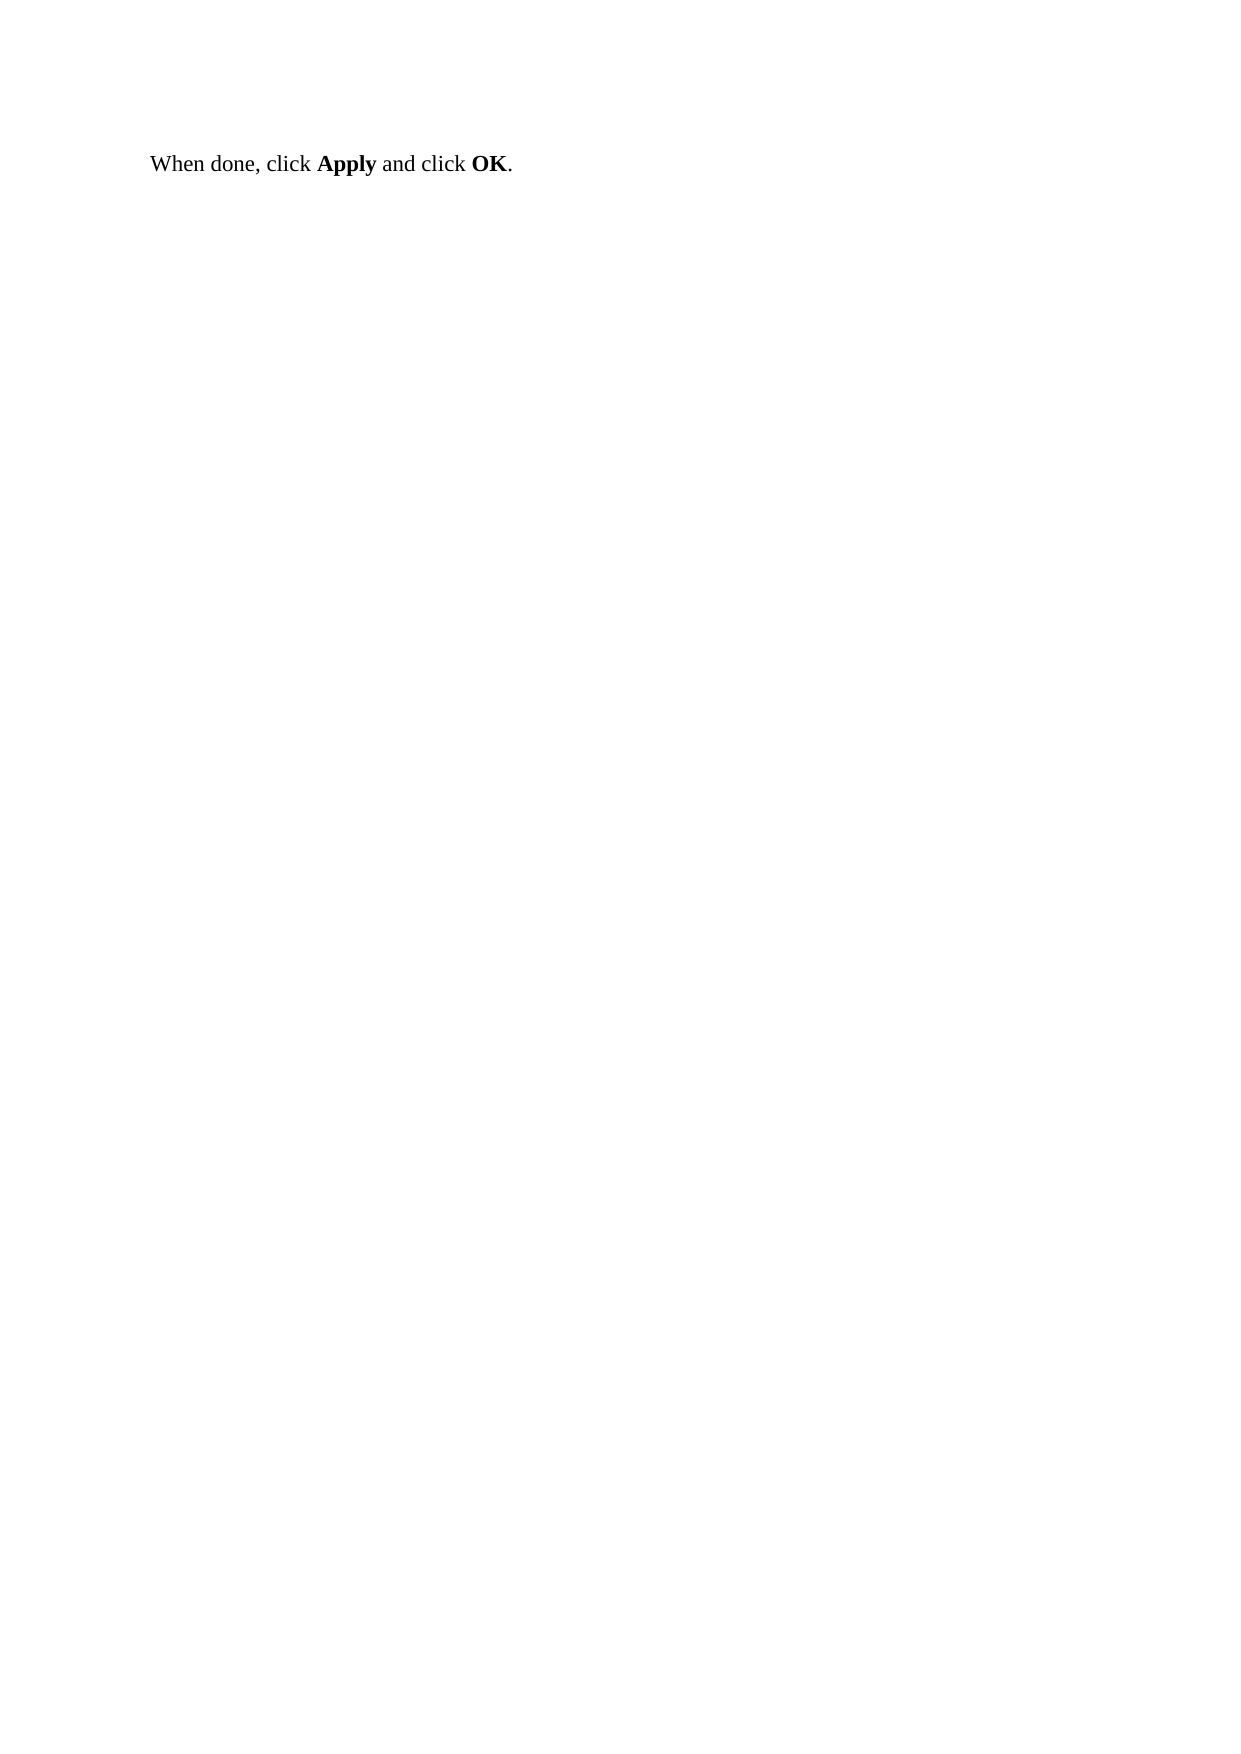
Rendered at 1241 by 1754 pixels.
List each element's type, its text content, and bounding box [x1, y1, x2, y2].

text When done, click Apply and click OK. [150, 150, 1090, 176]
